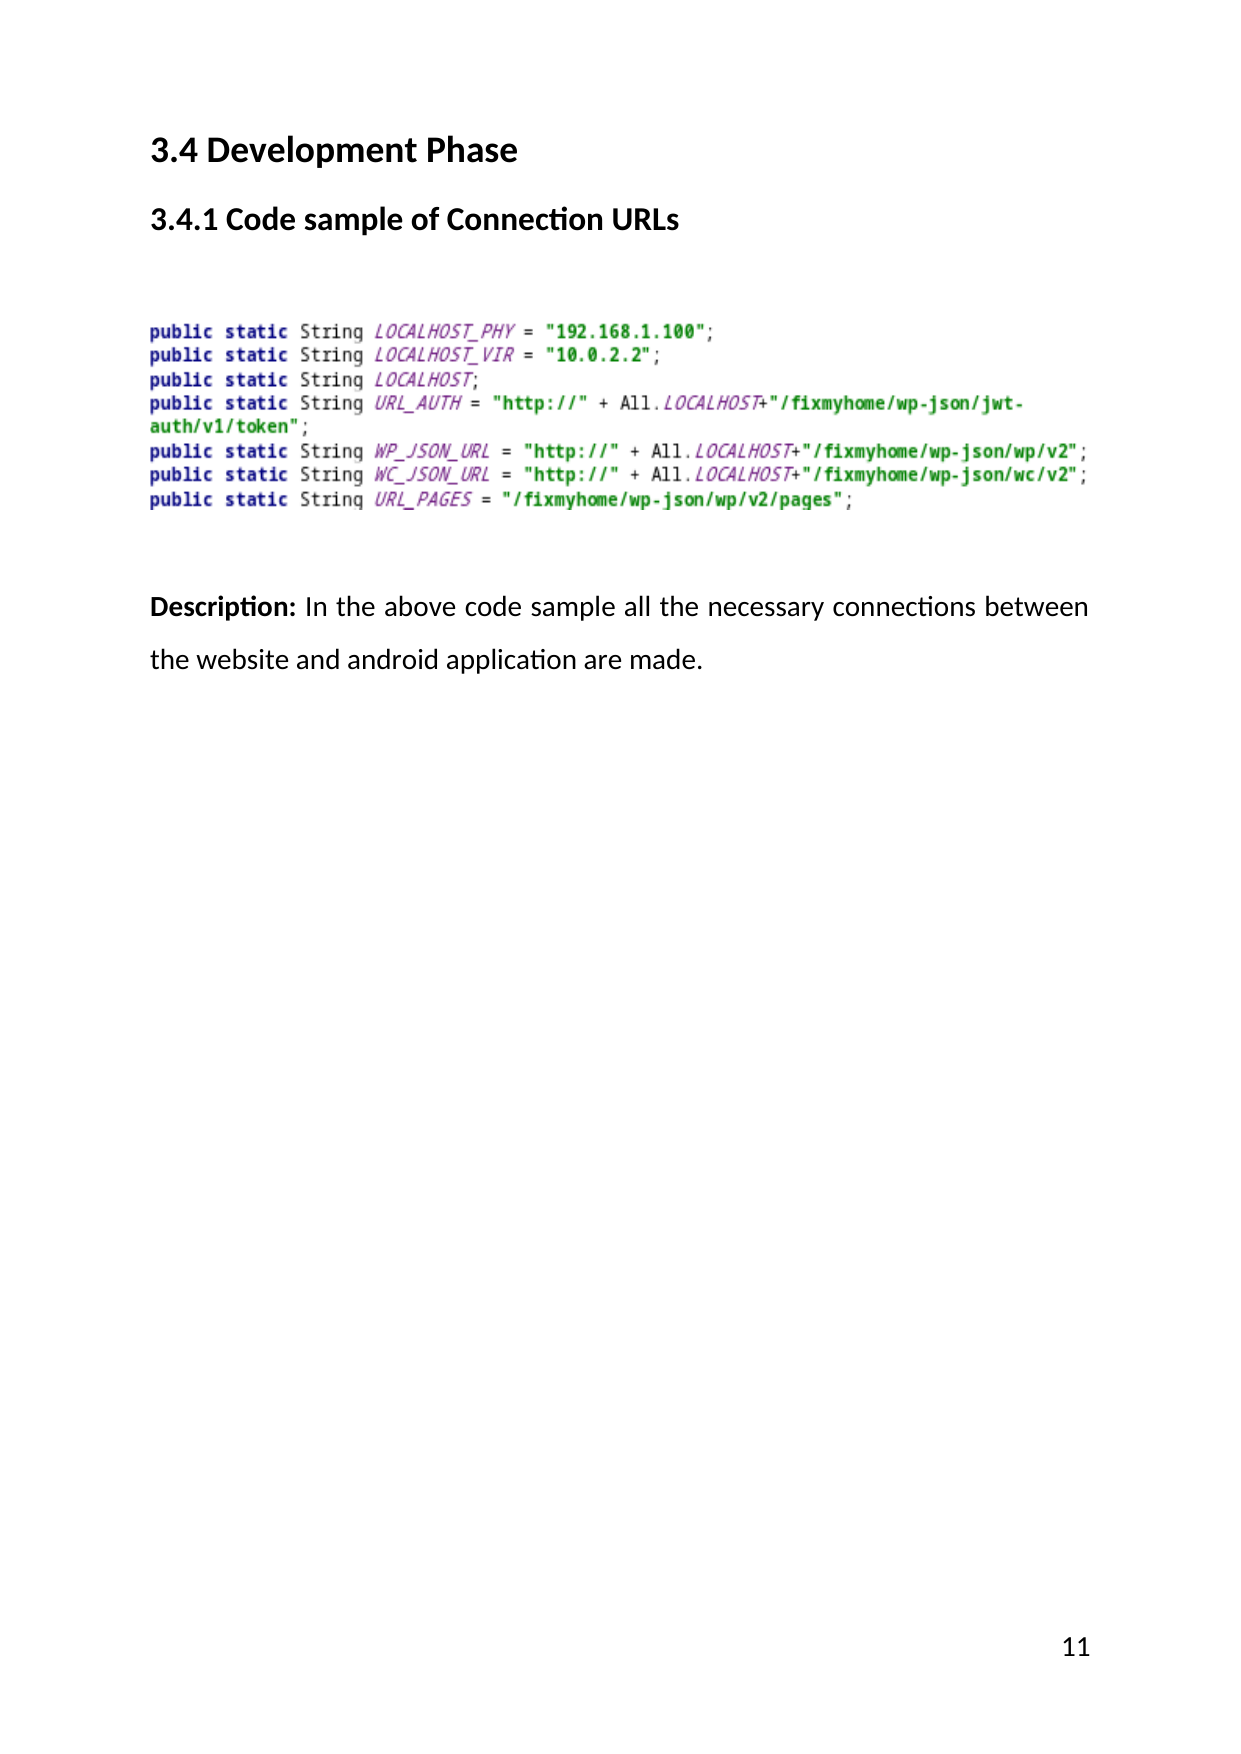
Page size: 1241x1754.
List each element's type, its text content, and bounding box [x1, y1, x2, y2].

text Description: In the above code sample all the necessary connections between the website and android application are made. [150, 588, 1090, 677]
subtitle 3.4 Development Phase [150, 126, 1090, 172]
subtitle 3.4.1 Code sample of Connection URLs [150, 198, 1090, 239]
